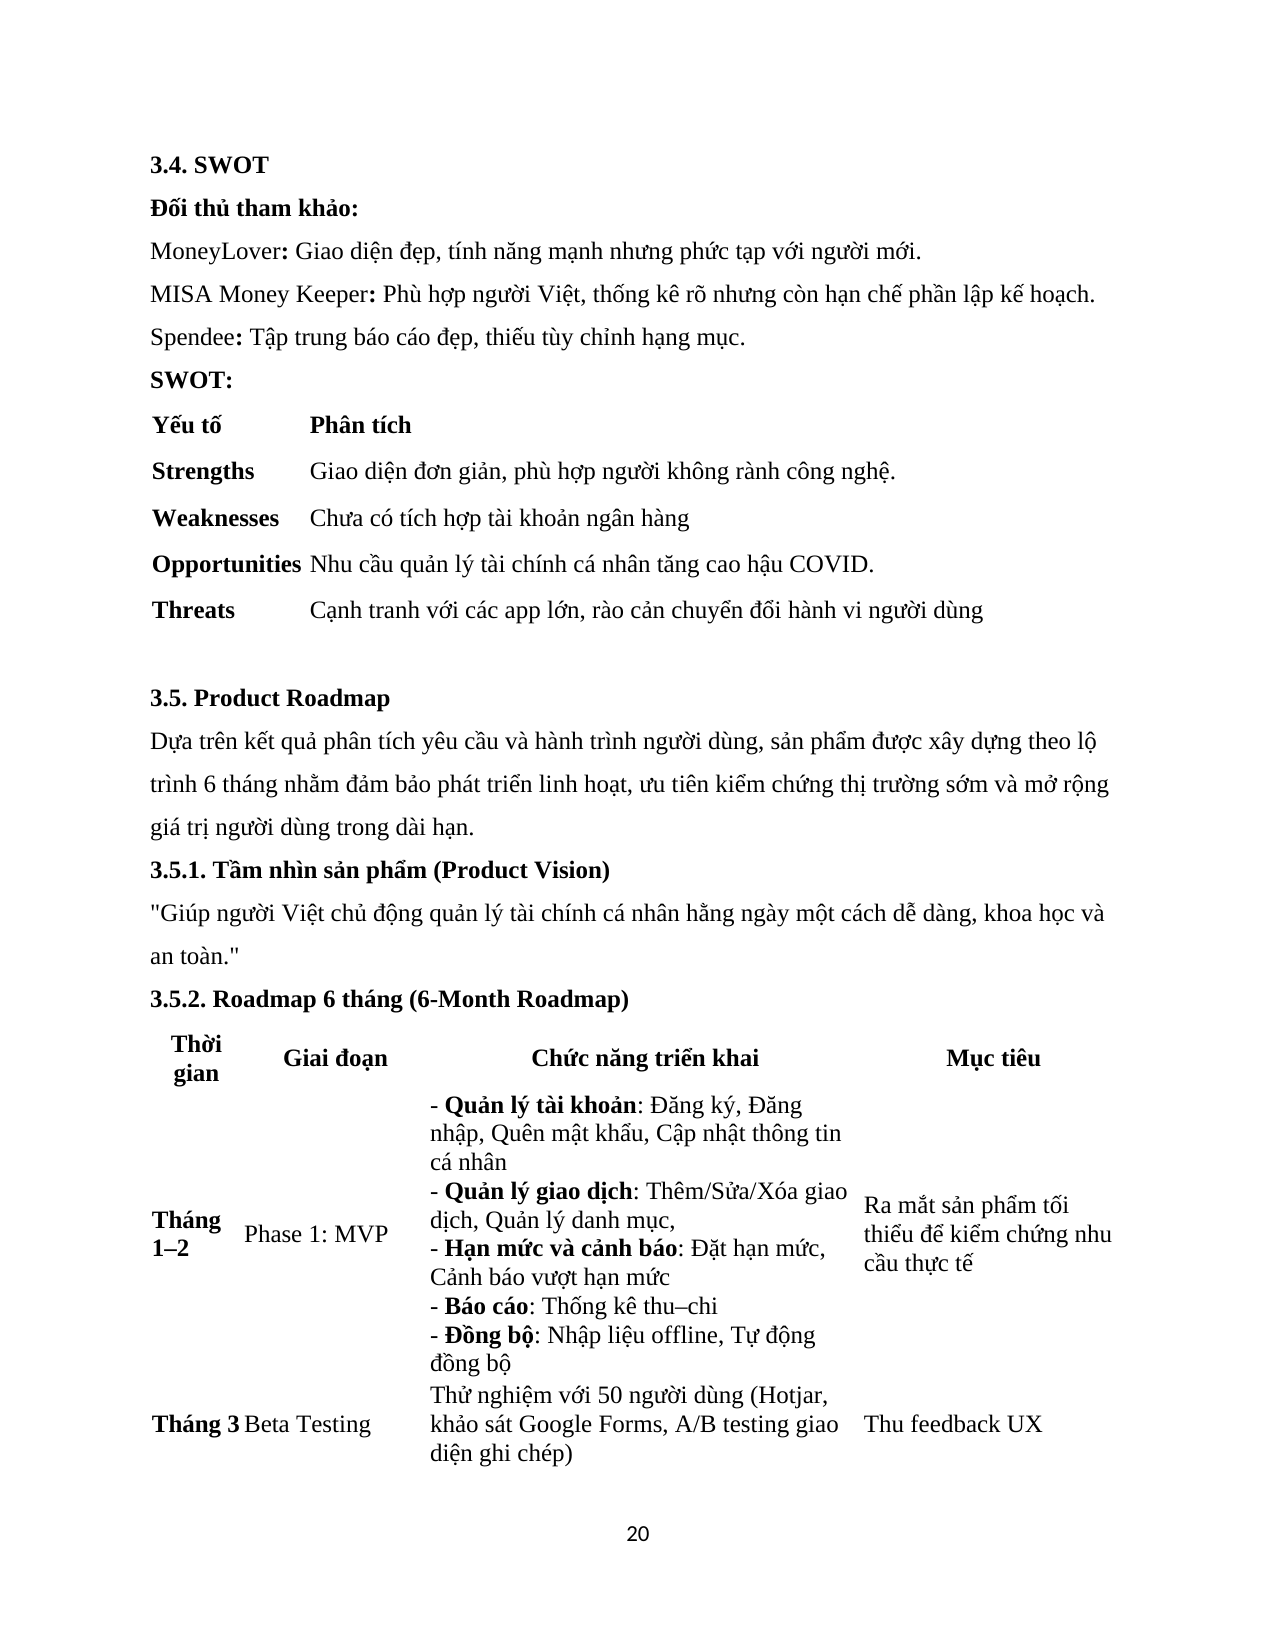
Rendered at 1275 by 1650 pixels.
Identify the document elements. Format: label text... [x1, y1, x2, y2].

table_header Giai đoạn [242, 1028, 428, 1088]
text MISA Money Keeper: Phù hợp người Việt, thống kê rõ nhưng còn hạn chế phần lập kế hoạch. [150, 279, 1125, 308]
table_cell - Quản lý tài khoản: Đăng ký, Đăng nhập, Quên mật khẩu, Cập nhật thông tin cá nhân - Quản lý giao dịch: Thêm/Sửa/Xóa giao dịch, Quản lý danh mục, - Hạn mức và cảnh báo: Đặt hạn mức, Cảnh báo vượt hạn mức - Báo cáo: Thống kê thu–chi - Đồng bộ: Nhập liệu offline, Tự động đồng bộ [428, 1088, 862, 1379]
table_cell Cạnh tranh với các app lớn, rào cản chuyển đổi hành vi người dùng [308, 593, 990, 639]
table_cell Weaknesses [150, 501, 308, 547]
table_cell Giao diện đơn giản, phù hợp người không rành công nghệ. [308, 455, 990, 501]
table_cell Threats [150, 593, 308, 639]
subtitle 3.5.2. Roadmap 6 tháng (6-Month Roadmap) [150, 984, 1125, 1013]
table_cell Thử nghiệm với 50 người dùng (Hotjar, khảo sát Google Forms, A/B testing giao diện ghi chép) [428, 1379, 862, 1468]
table_header Yếu tố [150, 409, 308, 455]
table_cell Chưa có tích hợp tài khoản ngân hàng [308, 501, 990, 547]
text "Giúp người Việt chủ động quản lý tài chính cá nhân hằng ngày một cách dễ dàng, khoa học và an toàn." [150, 898, 1125, 970]
subtitle 3.5.1. Tầm nhìn sản phẩm (Product Vision) [150, 855, 1125, 884]
table_cell Beta Testing [242, 1379, 428, 1468]
text SWOT: [150, 366, 1125, 394]
table_cell Strengths [150, 455, 308, 501]
table_header Mục tiêu [862, 1028, 1125, 1088]
table_cell Thu feedback UX [862, 1379, 1125, 1468]
table_cell Tháng 1–2 [150, 1088, 242, 1379]
text Dựa trên kết quả phân tích yêu cầu và hành trình người dùng, sản phẩm được xây dựng theo lộ trình 6 tháng nhằm đảm bảo phát triển linh hoạt, ưu tiên kiểm chứng thị trường sớm và mở rộng giá trị người dùng trong dài hạn. [150, 726, 1125, 841]
table_header Chức năng triển khai [428, 1028, 862, 1088]
table_cell Tháng 3 [150, 1379, 242, 1468]
subtitle 3.5. Product Roadmap [150, 683, 1125, 711]
table_cell Opportunities [150, 547, 308, 593]
text Spendee: Tập trung báo cáo đẹp, thiếu tùy chỉnh hạng mục. [150, 322, 1125, 351]
table_cell Ra mắt sản phẩm tối thiểu để kiểm chứng nhu cầu thực tế [862, 1088, 1125, 1379]
table_header Thời gian [150, 1028, 242, 1088]
subtitle 3.4. SWOT [150, 150, 1125, 179]
table_cell Phase 1: MVP [242, 1088, 428, 1379]
table_cell Nhu cầu quản lý tài chính cá nhân tăng cao hậu COVID. [308, 547, 990, 593]
text Đối thủ tham khảo: [150, 193, 1125, 222]
table_header Phân tích [308, 409, 990, 455]
text MoneyLover: Giao diện đẹp, tính năng mạnh nhưng phức tạp với người mới. [150, 236, 1125, 265]
